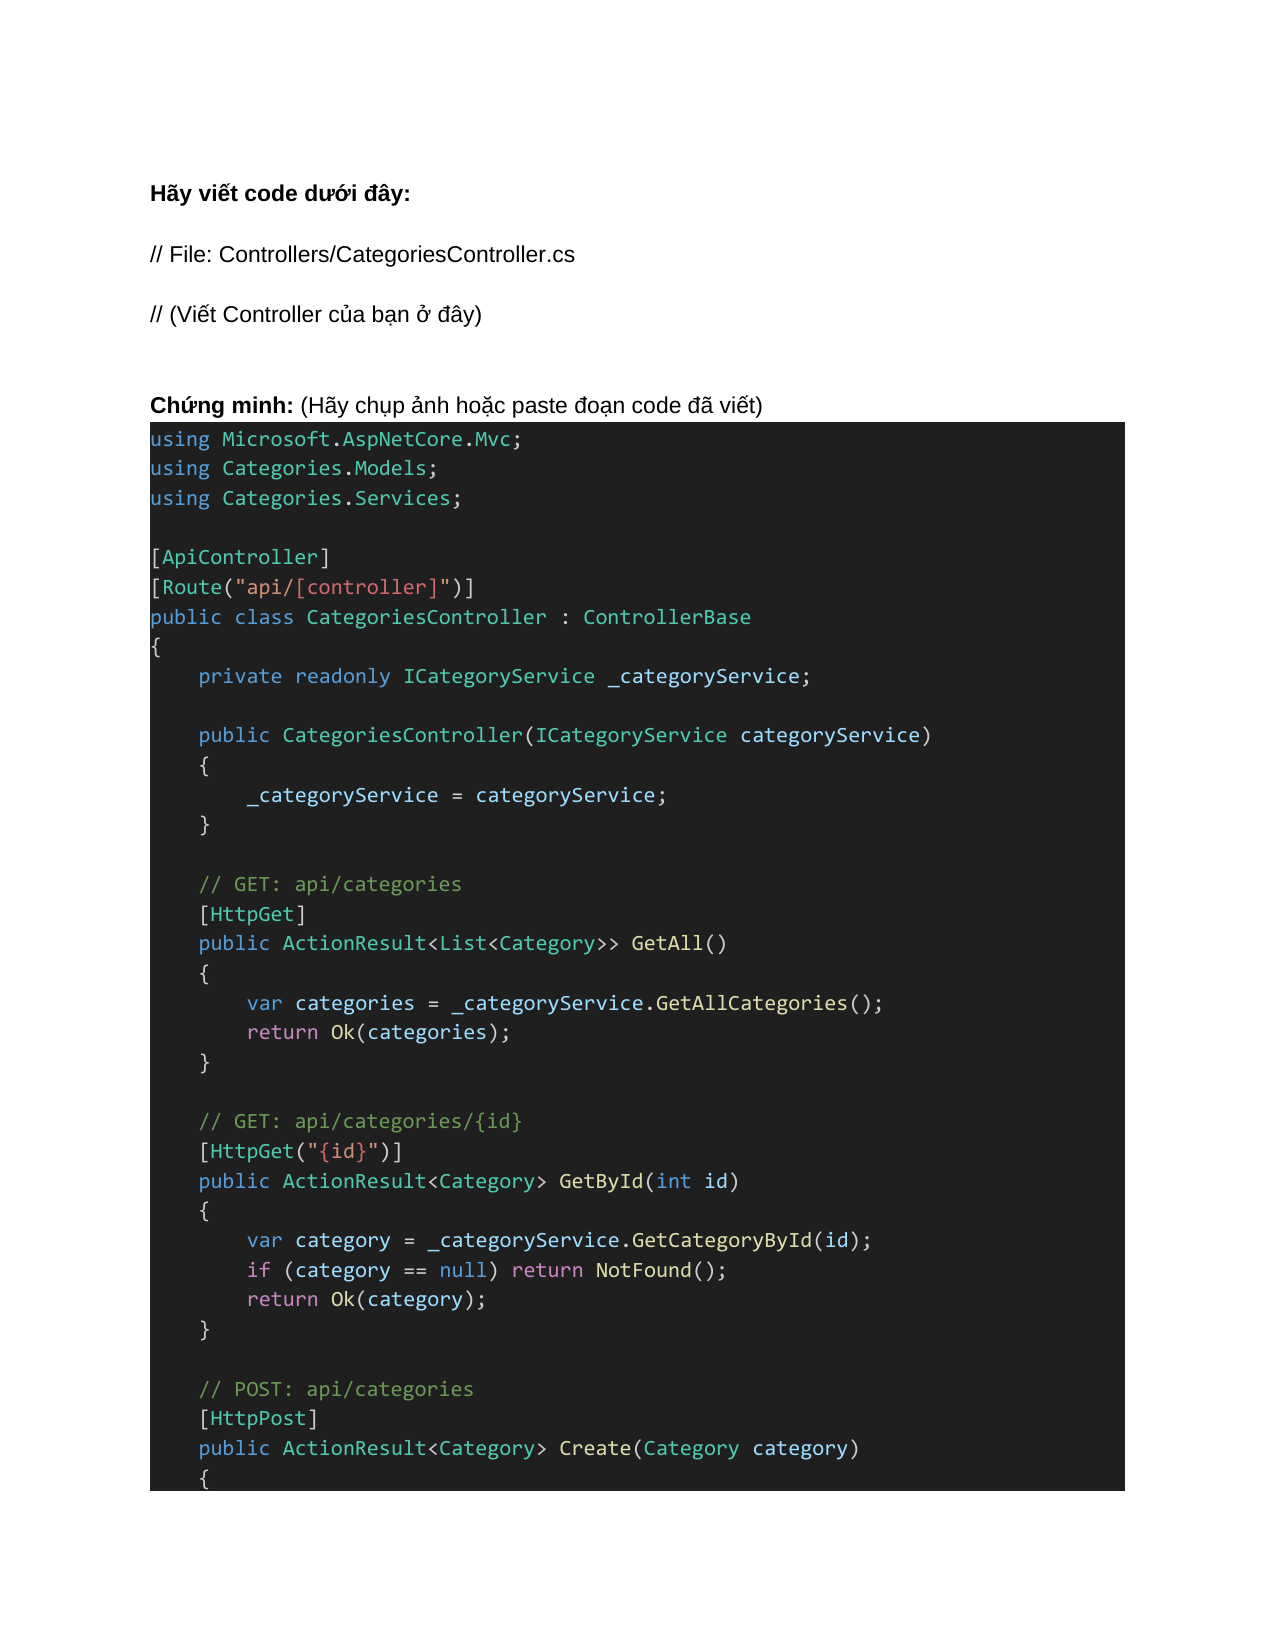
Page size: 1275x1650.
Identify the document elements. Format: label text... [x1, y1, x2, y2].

text } [150, 1045, 1125, 1075]
text var category = _categoryService.GetCategoryById(id); [150, 1223, 1125, 1253]
text var categories = _categoryService.GetAllCategories(); [150, 986, 1125, 1016]
text [ApiController] [150, 541, 1125, 570]
text // POST: api/categories [150, 1372, 1125, 1402]
text return Ok(category); [150, 1283, 1125, 1312]
text public class CategoriesController : ControllerBase [150, 600, 1125, 630]
text Chứng minh: (Hãy chụp ảnh hoặc paste đoạn code đã viết) [150, 392, 1125, 418]
text // (Viết Controller của bạn ở đây) [150, 301, 1125, 327]
text } [150, 1312, 1125, 1342]
text } [150, 808, 1125, 837]
text [Route("api/[controller]")] [150, 570, 1125, 600]
text if (category == null) return NotFound(); [150, 1253, 1125, 1283]
text { [150, 748, 1125, 778]
text _categoryService = categoryService; [150, 778, 1125, 808]
text // File: Controllers/CategoriesController.cs [150, 241, 1125, 267]
text { [150, 1194, 1125, 1223]
text [HttpGet] [150, 897, 1125, 927]
text public CategoriesController(ICategoryService categoryService) [150, 719, 1125, 748]
text { [150, 1461, 1125, 1491]
text [HttpPost] [150, 1402, 1125, 1431]
text using Microsoft.AspNetCore.Mvc; [150, 422, 1125, 452]
text [HttpGet("{id}")] [150, 1134, 1125, 1164]
text private readonly ICategoryService _categoryService; [150, 659, 1125, 689]
text using Categories.Models; [150, 452, 1125, 481]
text return Ok(categories); [150, 1016, 1125, 1045]
text { [150, 630, 1125, 659]
text // GET: api/categories/{id} [150, 1105, 1125, 1134]
text public ActionResult<List<Category>> GetAll() [150, 927, 1125, 956]
text using Categories.Services; [150, 481, 1125, 511]
text public ActionResult<Category> Create(Category category) [150, 1431, 1125, 1461]
text // GET: api/categories [150, 867, 1125, 897]
text public ActionResult<Category> GetById(int id) [150, 1164, 1125, 1194]
text { [150, 956, 1125, 986]
text Hãy viết code dưới đây: [150, 180, 1125, 207]
